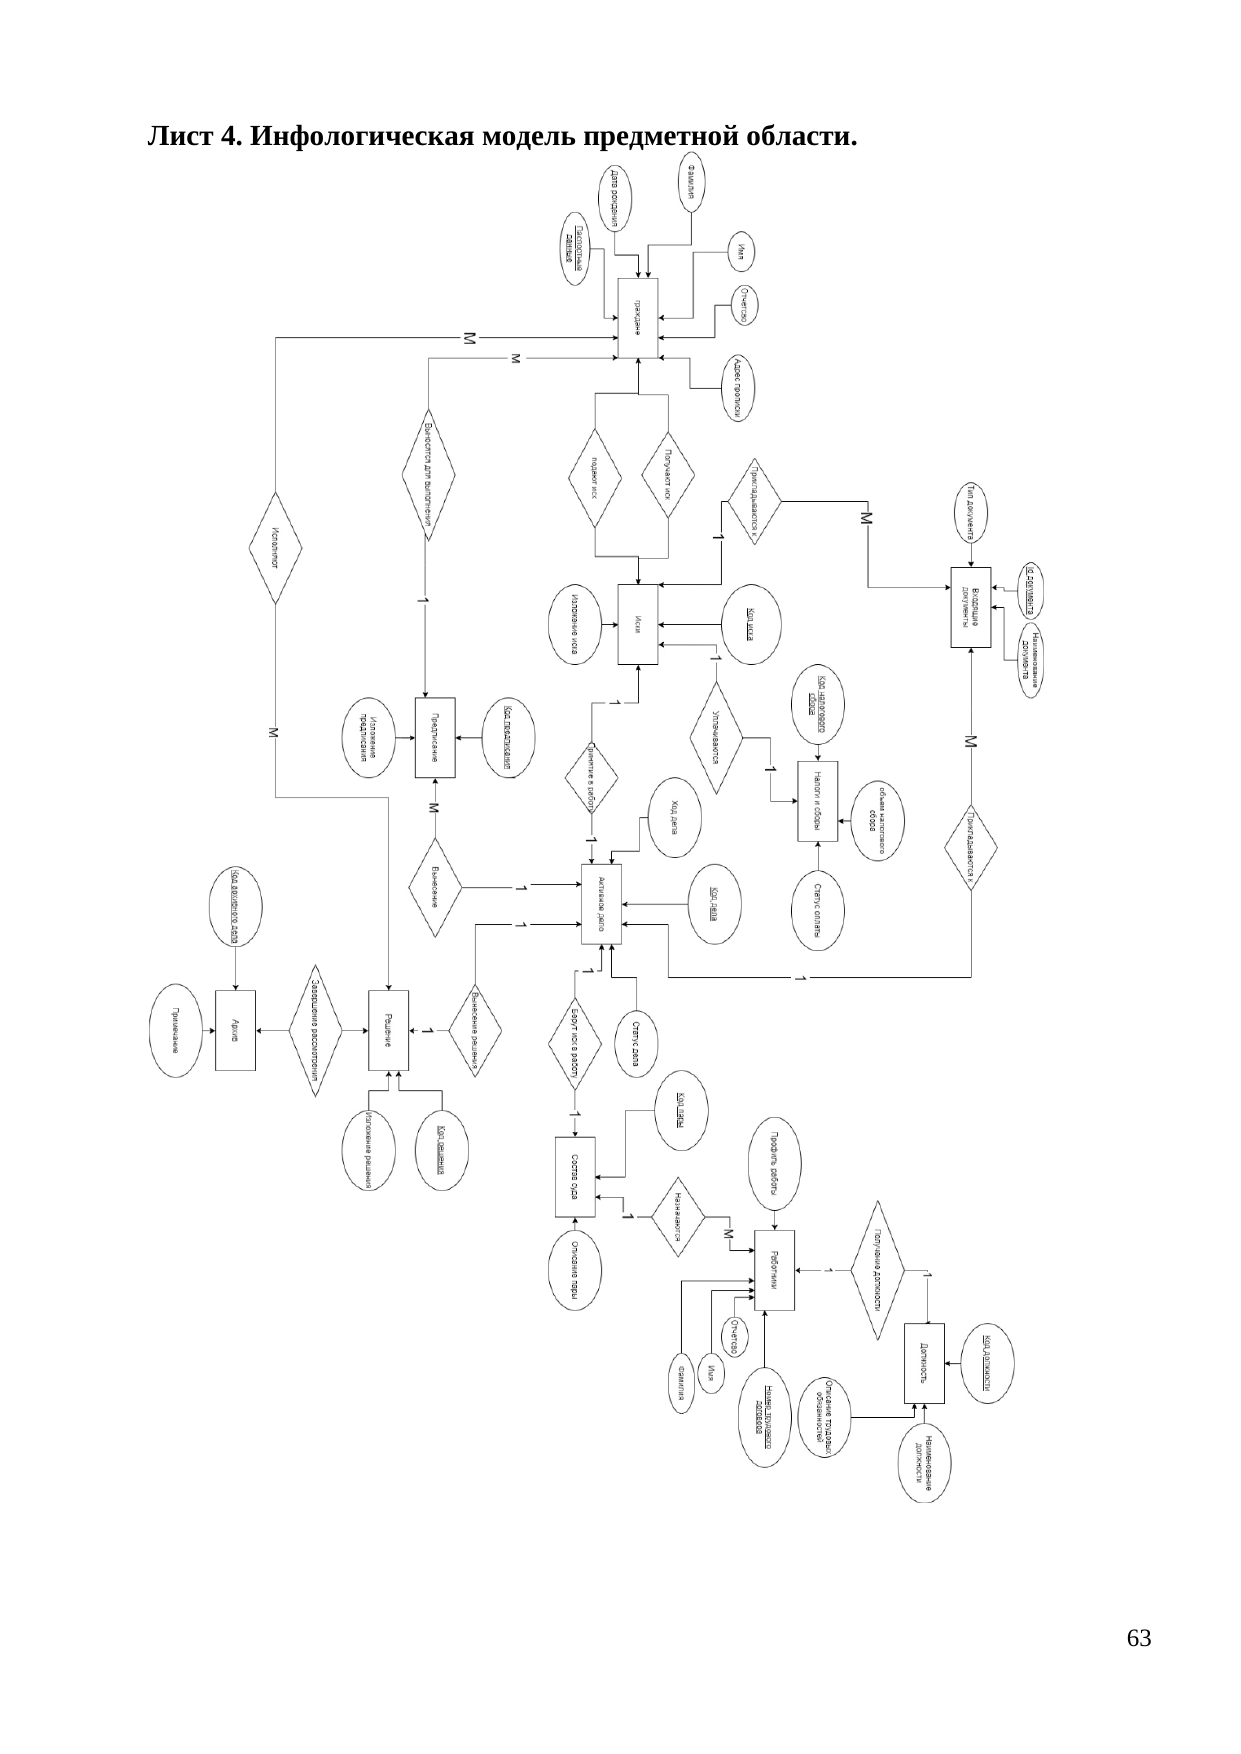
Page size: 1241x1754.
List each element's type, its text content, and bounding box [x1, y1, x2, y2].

picture [150, 153, 1044, 1502]
text Лист 4. Инфологическая модель предметной области. [148, 118, 1152, 152]
